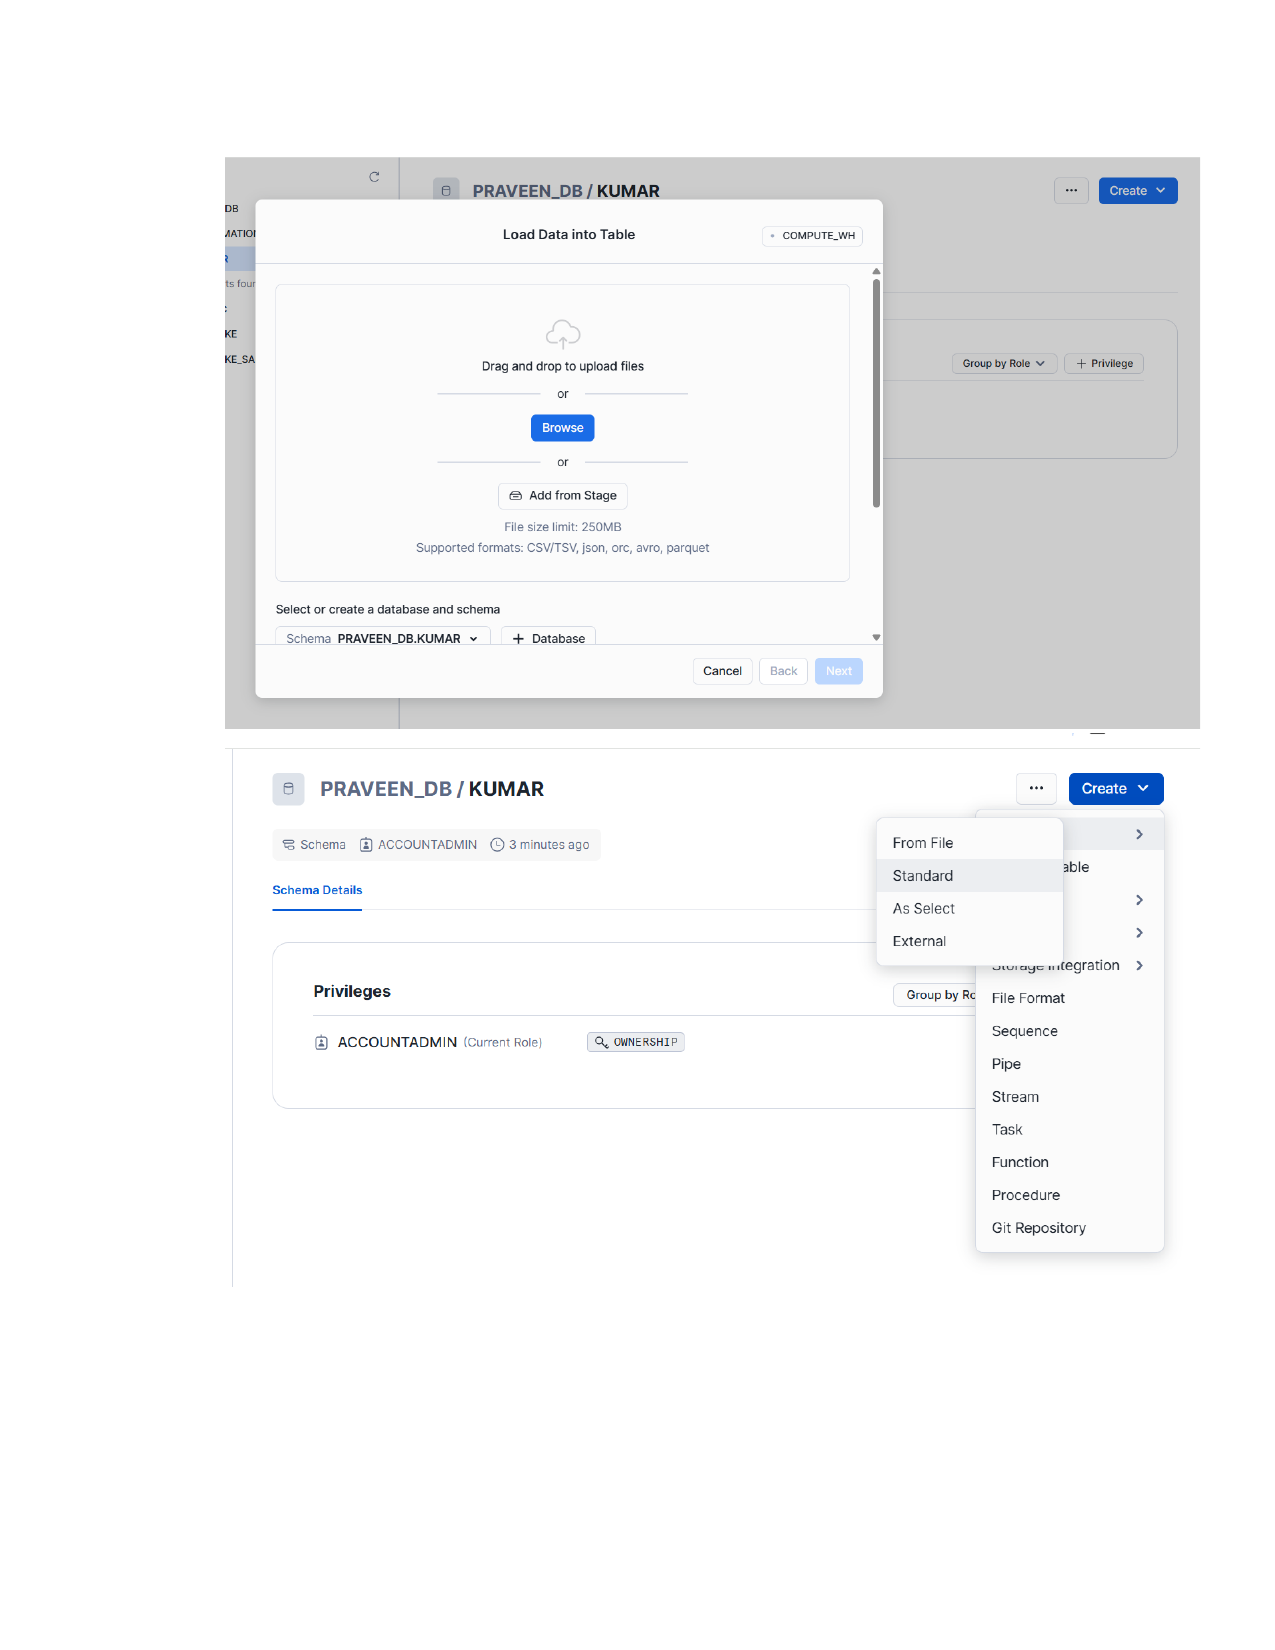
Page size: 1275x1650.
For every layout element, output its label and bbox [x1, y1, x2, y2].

picture [225, 733, 1200, 1287]
picture [225, 150, 1200, 729]
